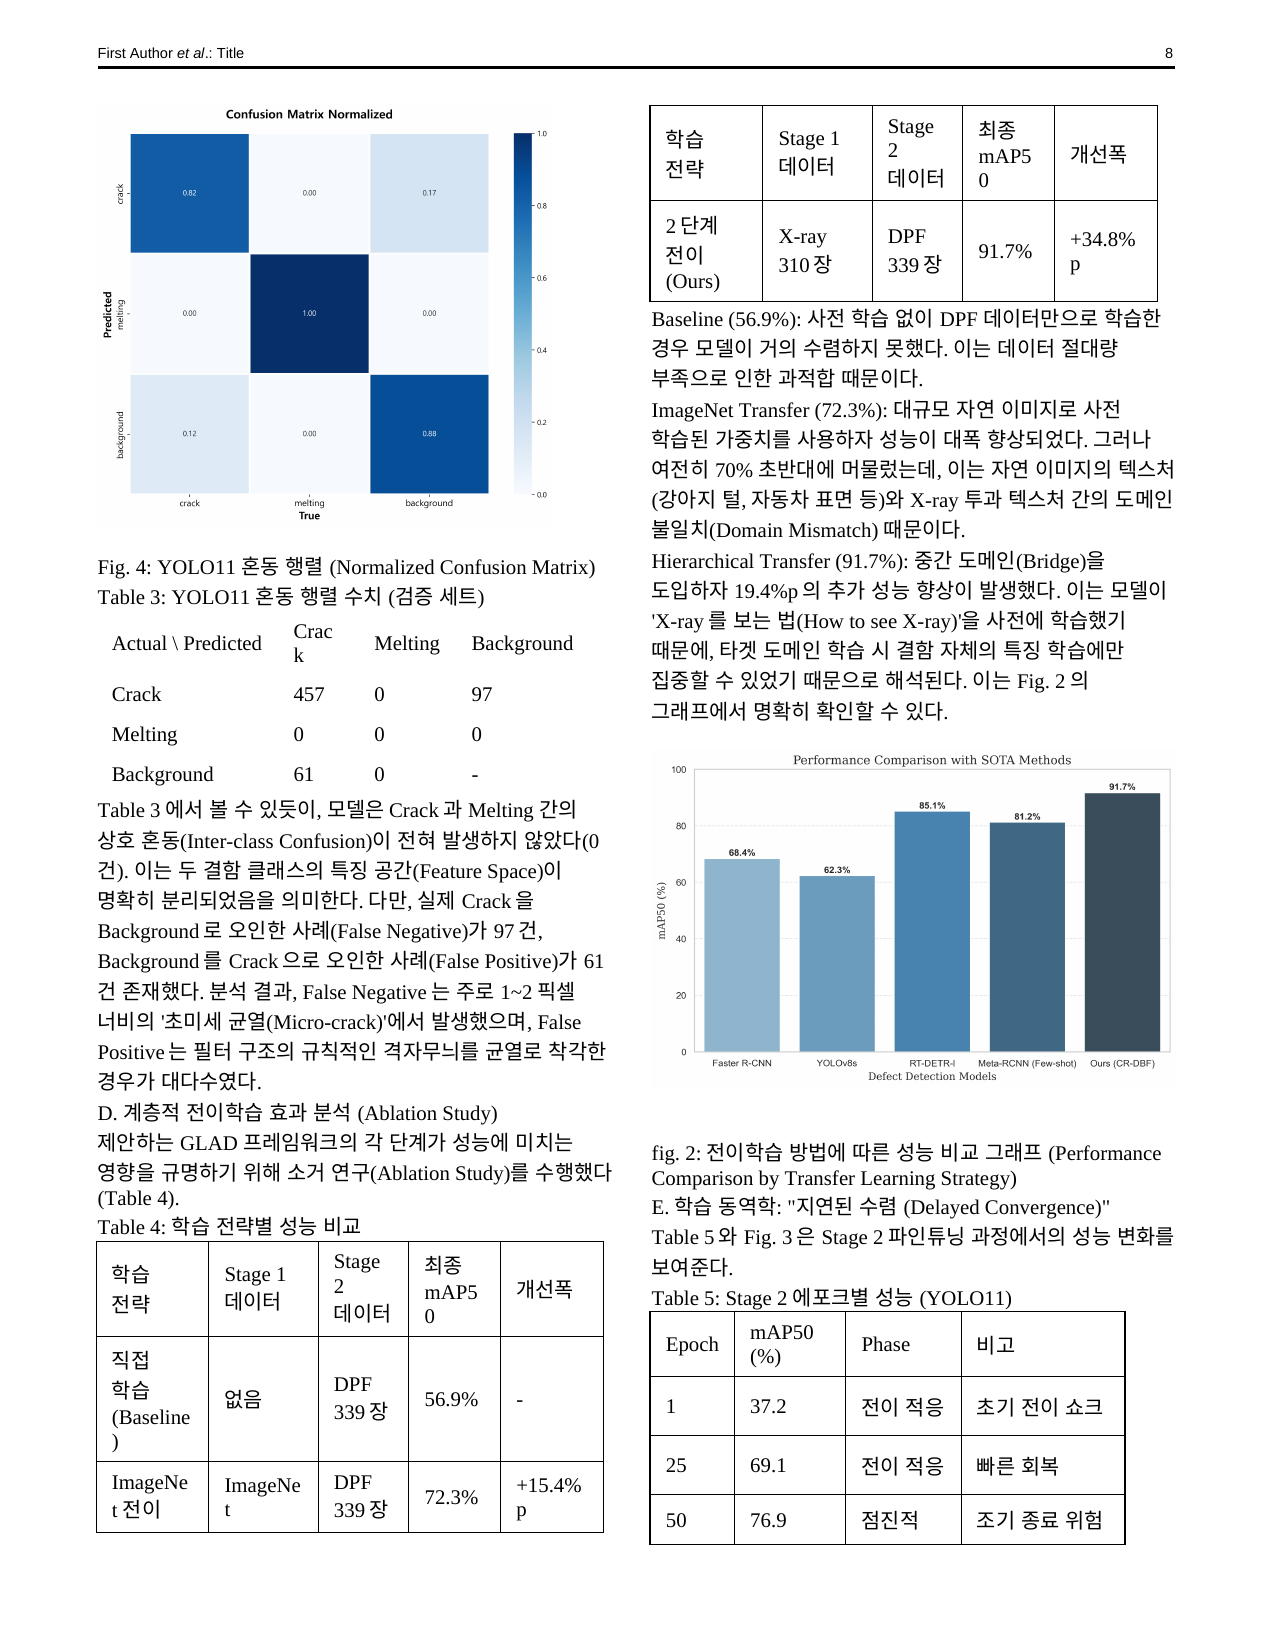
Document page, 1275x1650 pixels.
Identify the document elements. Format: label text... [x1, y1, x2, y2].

text fig. 2: 전이학습 방법에 따른 성능 비교 그래프 (Performance Comparison by Transfer Learning Strategy) [651, 1136, 1175, 1190]
table_header Epoch [651, 1312, 734, 1376]
table_cell 없음 [209, 1337, 318, 1461]
text D. 계층적 전이학습 효과 분석 (Ablation Study) [97, 1096, 621, 1126]
table_cell 97 [456, 675, 589, 714]
table_cell Background [96, 754, 278, 794]
table_cell 조기 종료 위험 지점 [962, 1495, 1124, 1544]
table_cell 0 [359, 675, 456, 714]
table_header 최종 mAP50 [409, 1242, 500, 1336]
table_cell 37.2 [735, 1377, 845, 1435]
table_cell - [501, 1337, 603, 1461]
table_cell Melting [96, 714, 278, 754]
table_cell 50 [651, 1495, 734, 1544]
text Table 5와 Fig. 3은 Stage 2 파인튜닝 과정에서의 성능 변화를 보여준다. [651, 1221, 1175, 1281]
table_cell ImageNet 전이 [97, 1462, 208, 1532]
table_header Stage 2 데이터 [319, 1242, 408, 1336]
text Table 3: YOLO11 혼동 행렬 수치 (검증 세트) [97, 581, 621, 611]
table_header Crack [278, 611, 358, 674]
table_header 비고 [962, 1312, 1124, 1376]
table_header Background [456, 611, 589, 674]
table_cell 2단계 전이 (Ours) [651, 201, 762, 301]
table_header Phase [846, 1312, 961, 1376]
table_header 최종 mAP50 [963, 106, 1054, 200]
table_cell 0 [456, 714, 589, 754]
table_cell DPF 339장 [319, 1337, 408, 1461]
table_header Actual \ Predicted [96, 611, 278, 674]
table_cell 직접 학습 (Baseline) [97, 1337, 208, 1461]
table_cell 91.7% [963, 201, 1054, 301]
text Table 5: Stage 2 에포크별 성능 (YOLO11) [651, 1281, 1175, 1311]
table_cell 점진적 개선 [846, 1495, 961, 1544]
table_cell 전이 적응 [846, 1436, 961, 1494]
text ImageNet Transfer (72.3%): 대규모 자연 이미지로 사전 학습된 가중치를 사용하자 성능이 대폭 향상되었다. 그러나 여전히 70% 초반대에 머물렀는데, 이는 자연 이미지의 텍스처(강아지 털, 자동차 표면 등)와 X-ray 투과 텍스처 간의 도메인 불일치(Domain Mismatch) 때문이다. [651, 393, 1175, 544]
table_cell 0 [359, 754, 456, 794]
table_cell 61 [278, 754, 358, 794]
text Table 4: 학습 전략별 성능 비교 [97, 1210, 621, 1241]
text Hierarchical Transfer (91.7%): 중간 도메인(Bridge)을 도입하자 19.4%p의 추가 성능 향상이 발생했다. 이는 모델이 'X-ray를 보는 법(How to see X-ray)'을 사전에 학습했기 때문에, 타겟 도메인 학습 시 결함 자체의 특징 학습에만 집중할 수 있었기 때문으로 해석된다. 이는 Fig. 2의 그래프에서 명확히 확인할 수 있다. [651, 544, 1175, 725]
picture [97, 104, 552, 527]
text Fig. 4: YOLO11 혼동 행렬 (Normalized Confusion Matrix) [97, 550, 621, 581]
table_cell Crack [96, 675, 278, 714]
table_header Stage 1 데이터 [763, 106, 872, 200]
text E. 학습 동역학: "지연된 수렴 (Delayed Convergence)" [651, 1190, 1175, 1221]
table_cell +15.4%p [501, 1462, 603, 1532]
table_cell 1 [651, 1377, 734, 1435]
table_header 학습 전략 [97, 1242, 208, 1336]
table_header 학습 전략 [651, 106, 762, 200]
table_header 개선폭 [501, 1242, 603, 1336]
table_header 개선폭 [1055, 106, 1157, 200]
table_header Melting [359, 611, 456, 674]
table_header mAP50 (%) [735, 1312, 845, 1376]
table_cell 전이 적응 [846, 1377, 961, 1435]
picture [651, 749, 1176, 1088]
table_cell +34.8%p [1055, 201, 1157, 301]
text 제안하는 GLAD 프레임워크의 각 단계가 성능에 미치는 영향을 규명하기 위해 소거 연구(Ablation Study)를 수행했다 (Table 4). [97, 1126, 621, 1210]
table_cell 56.9% [409, 1337, 500, 1461]
table_cell 25 [651, 1436, 734, 1494]
table_cell 0 [359, 714, 456, 754]
table_cell 0 [278, 714, 358, 754]
table_cell 457 [278, 675, 358, 714]
table_cell 초기 전이 쇼크 [962, 1377, 1124, 1435]
table_cell DPF 339장 [319, 1462, 408, 1532]
table_cell - [456, 754, 589, 794]
table_cell ImageNet [209, 1462, 318, 1532]
table_header Stage 2 데이터 [873, 106, 962, 200]
table_cell X-ray 310장 [763, 201, 872, 301]
table_cell 빠른 회복 [962, 1436, 1124, 1494]
table_cell 76.9 [735, 1495, 845, 1544]
table_cell DPF 339장 [873, 201, 962, 301]
table_header Stage 1 데이터 [209, 1242, 318, 1336]
table_cell 69.1 [735, 1436, 845, 1494]
text Baseline (56.9%): 사전 학습 없이 DPF 데이터만으로 학습한 경우 모델이 거의 수렴하지 못했다. 이는 데이터 절대량 부족으로 인한 과적합 때문이다. [651, 302, 1175, 393]
text Table 3에서 볼 수 있듯이, 모델은 Crack과 Melting 간의 상호 혼동(Inter-class Confusion)이 전혀 발생하지 않았다(0건). 이는 두 결함 클래스의 특징 공간(Feature Space)이 명확히 분리되었음을 의미한다. 다만, 실제 Crack을 Background로 오인한 사례(False Negative)가 97건, Background를 Crack으로 오인한 사례(False Positive)가 61건 존재했다. 분석 결과, False Negative는 주로 1~2 픽셀 너비의 '초미세 균열(Micro-crack)'에서 발생했으며, False Positive는 필터 구조의 규칙적인 격자무늬를 균열로 착각한 경우가 대다수였다. [97, 794, 621, 1096]
table_cell 72.3% [409, 1462, 500, 1532]
